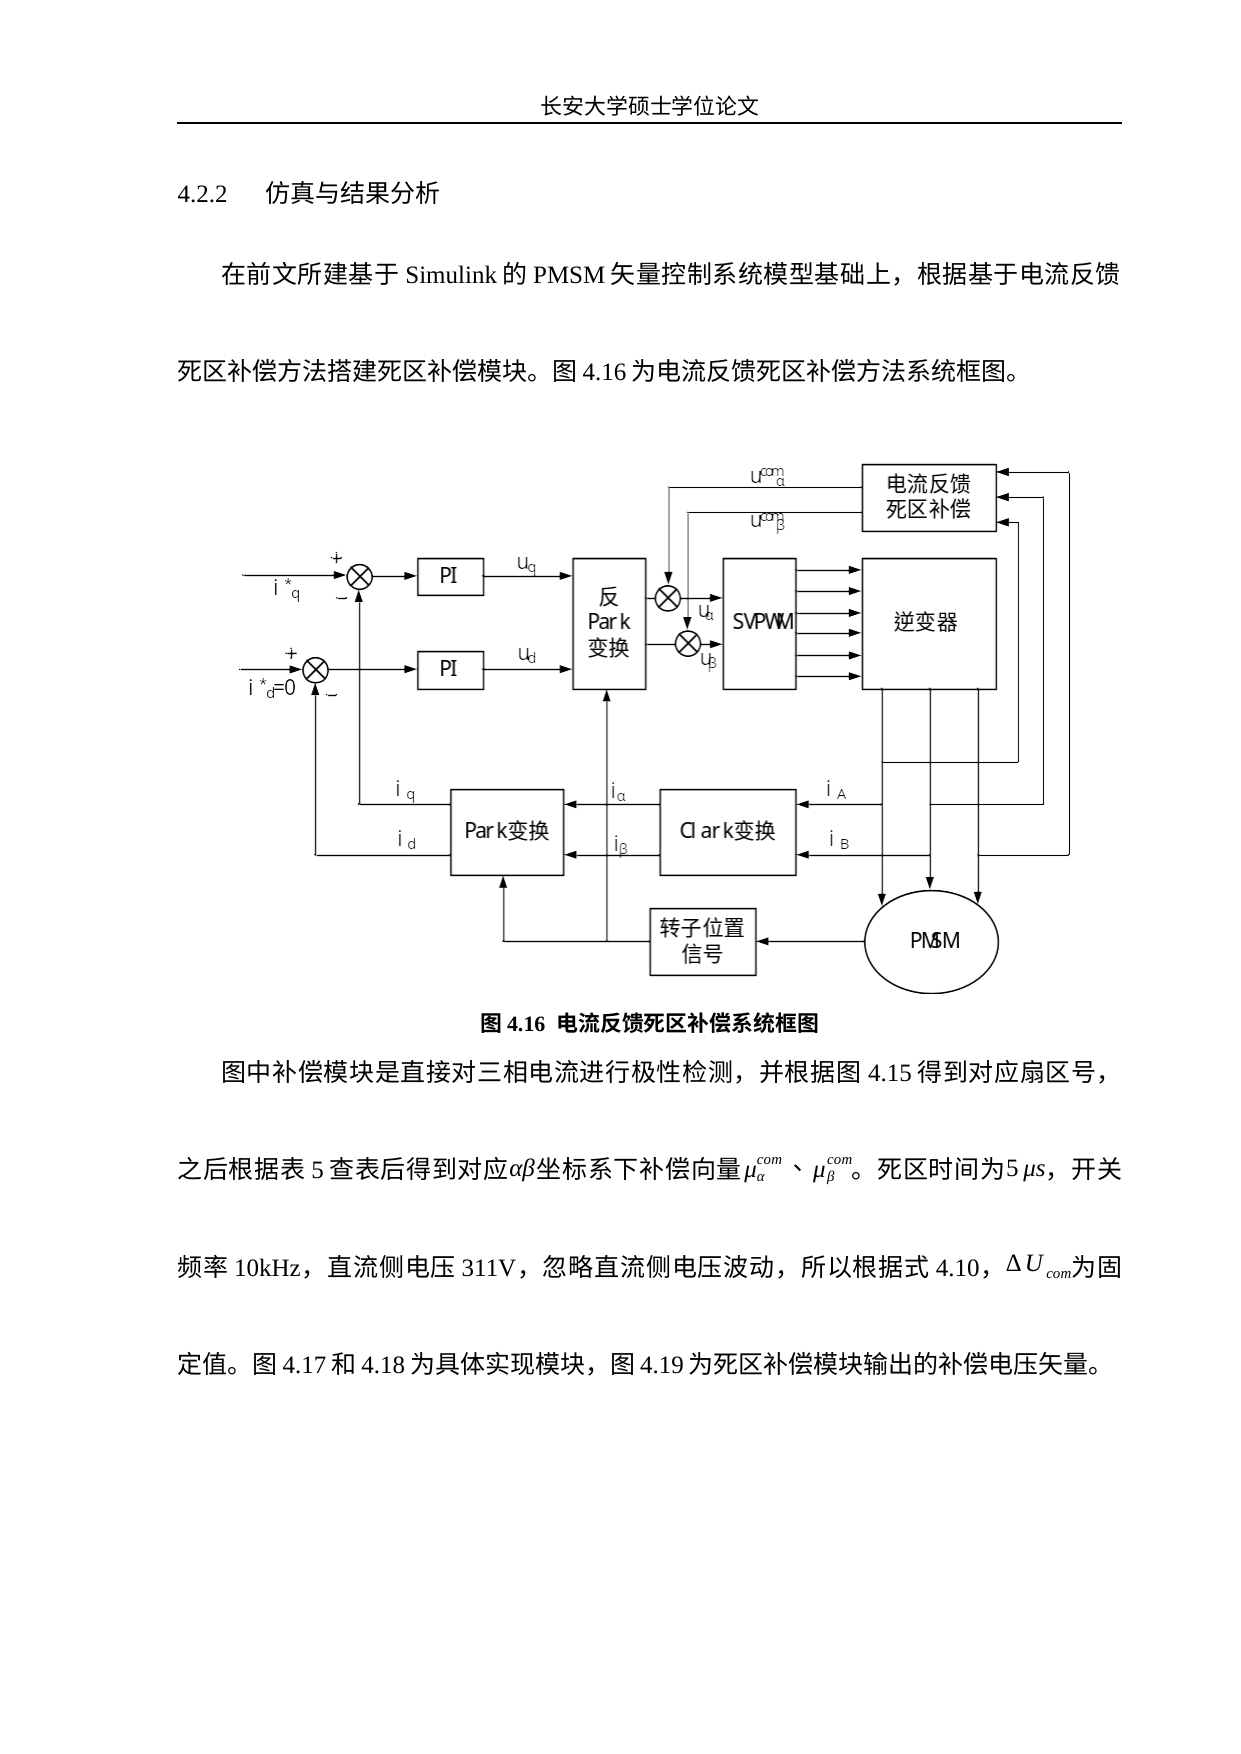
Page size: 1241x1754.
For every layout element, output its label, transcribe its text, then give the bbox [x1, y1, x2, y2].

text 图中补偿模块是直接对三相电流进行极性检测，并根据图4.15得到对应扇区号，之后根据表5查表后得到对应坐标系下补偿向量。死区时间为，开关频率10kHz，直流侧电压311V，忽略直流侧电压波动，所以根据式4.10，为固定值。图4.17和4.18为具体实现模块，图4.19为死区补偿模块输出的补偿电压矢量。 [177, 1038, 1122, 1396]
subtitle 仿真与结果分析 [177, 159, 1122, 224]
text 在前文所建基于Simulink的PMSM矢量控制系统模型基础上，根据基于电流反馈死区补偿方法搭建死区补偿模块。图4.16为电流反馈死区补偿方法系统框图。 [177, 240, 1122, 402]
text 图4.16 电流反馈死区补偿系统框图 [177, 1006, 1122, 1038]
